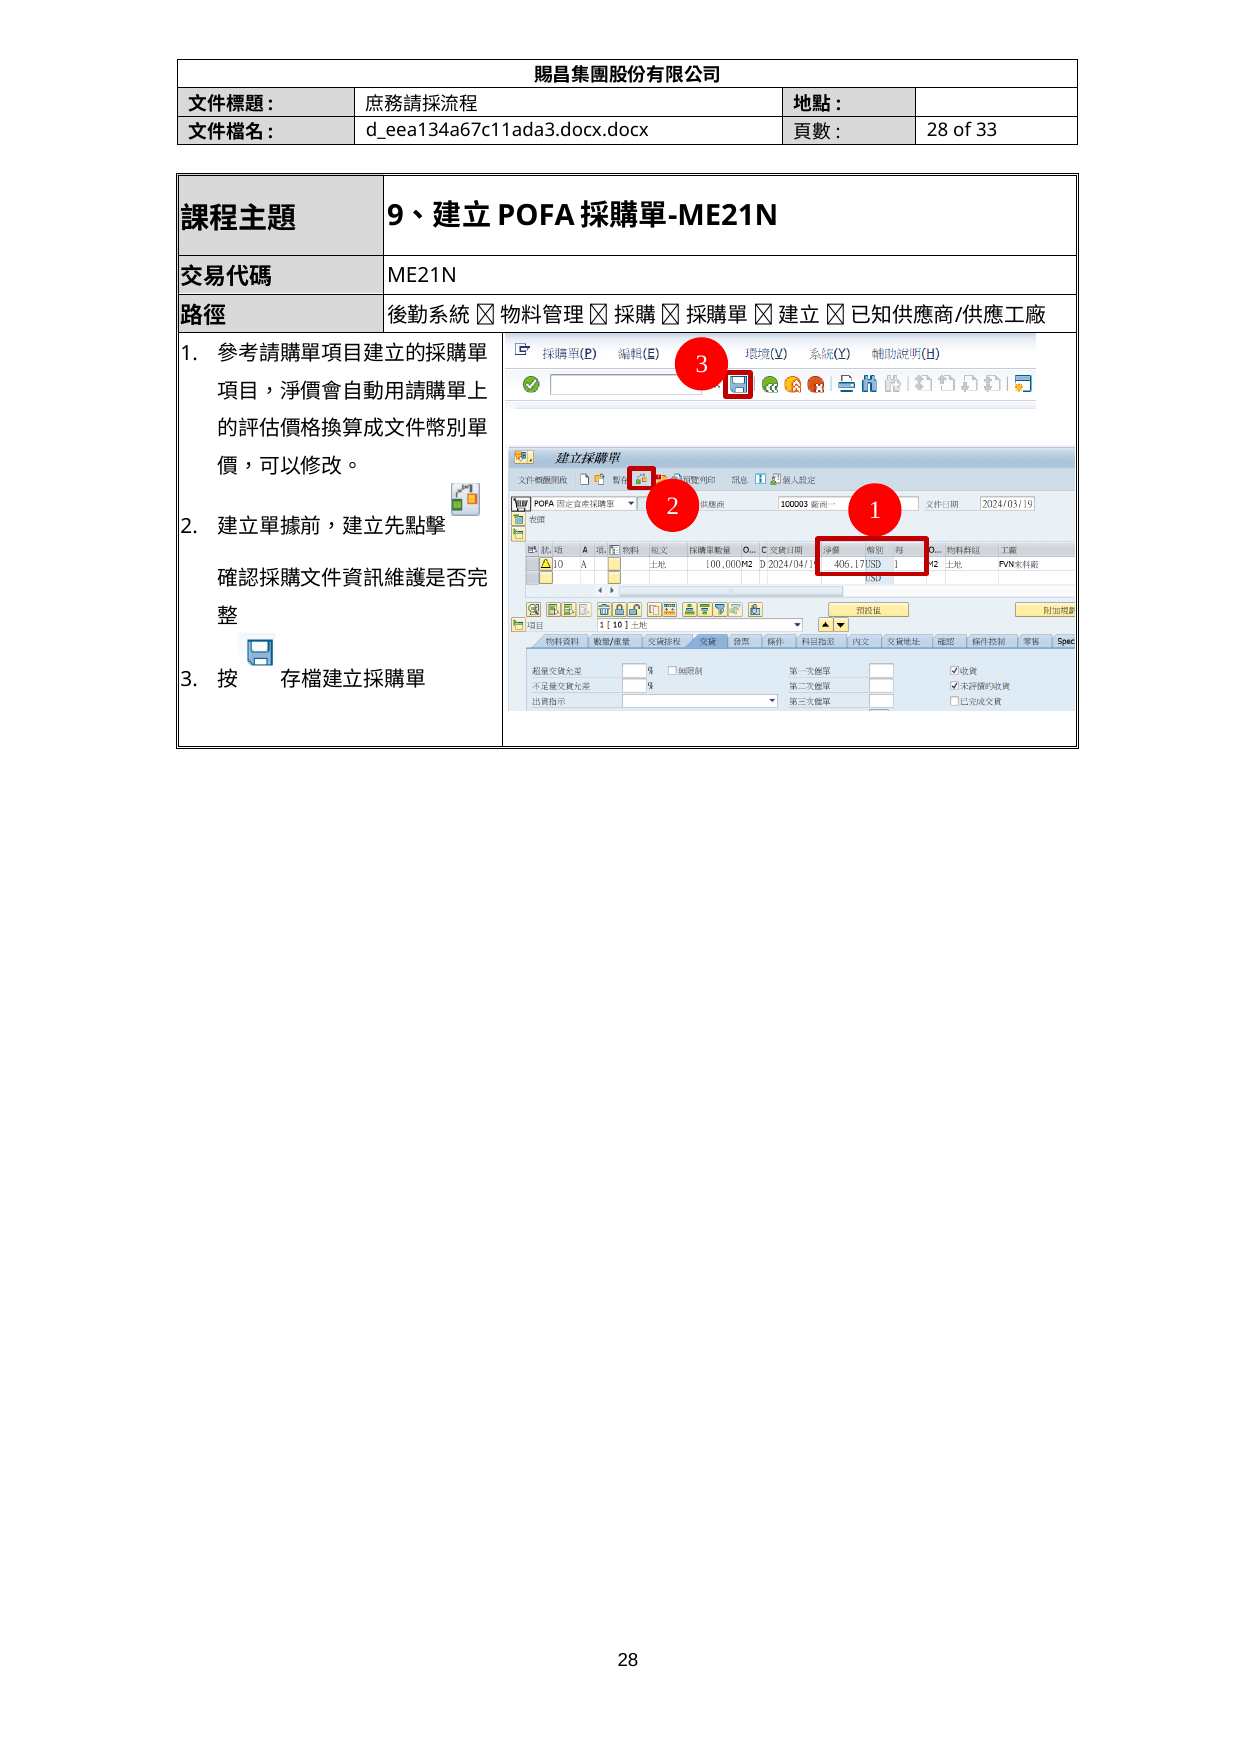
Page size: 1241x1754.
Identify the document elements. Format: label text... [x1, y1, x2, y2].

table_header 課程主題 [179, 176, 383, 255]
table_header 9、建立POFA採購單-ME21N [384, 176, 1076, 255]
picture [505, 445, 1075, 711]
table_cell 交易代碼 [179, 256, 383, 293]
table_cell [503, 333, 1076, 746]
table_cell 後勤系統 物料管理 採購 採購單 建立 已知供應商/供應工廠 [384, 295, 1076, 332]
table_cell 參考請購單項目建立的採購單項目，淨價會自動用請購單上的評估價格換算成文件幣別單價，可以修改。 建立單據前，建立先點擊 確認採購文件資訊維護是否完整 按 存檔建立採購單 [179, 333, 502, 746]
picture [505, 333, 1036, 409]
picture [238, 633, 276, 672]
picture [451, 483, 480, 516]
table_cell 路徑 [179, 295, 383, 332]
table_cell ME21N [384, 256, 1076, 293]
